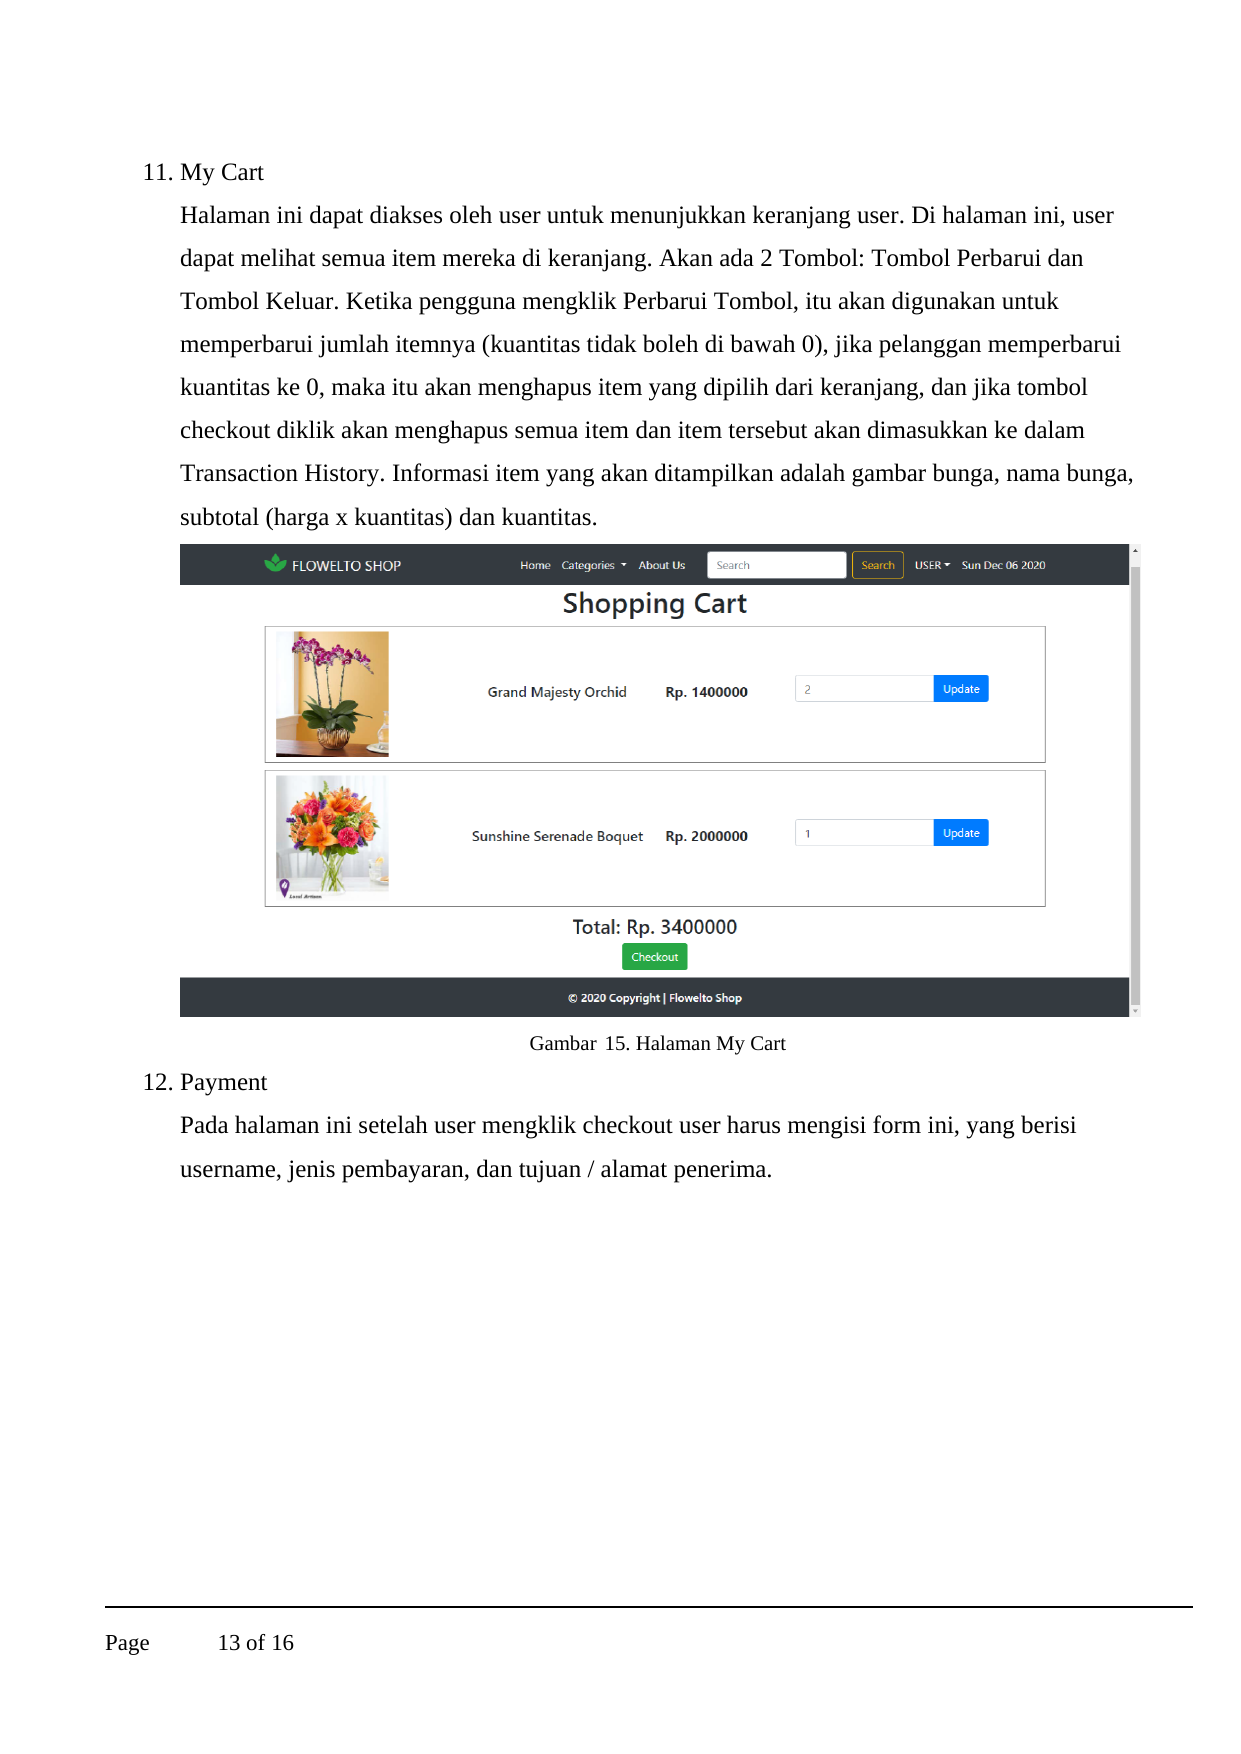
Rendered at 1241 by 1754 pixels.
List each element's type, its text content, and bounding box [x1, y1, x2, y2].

picture [180, 544, 1141, 1017]
list My Cart [142, 157, 1135, 185]
list Payment [142, 1067, 1135, 1096]
list Pada halaman ini setelah user mengklik checkout user harus mengisi form ini, yang berisi username, jenis pembayaran, dan tujuan / alamat penerima. [180, 1111, 1135, 1182]
list Gambar 15. Halaman My Cart [180, 1031, 1135, 1055]
list Halaman ini dapat diakses oleh user untuk menunjukkan keranjang user. Di halaman ini, user dapat melihat semua item mereka di keranjang. Akan ada 2 Tombol: Tombol Perbarui dan Tombol Keluar. Ketika pengguna mengklik Perbarui Tombol, itu akan digunakan untuk memperbarui jumlah itemnya (kuantitas tidak boleh di bawah 0), jika pelanggan memperbarui kuantitas ke 0, maka itu akan menghapus item yang dipilih dari keranjang, dan jika tombol checkout diklik akan menghapus semua item dan item tersebut akan dimasukkan ke dalam Transaction History. Informasi item yang akan ditampilkan adalah gambar bunga, nama bunga, subtotal (harga x kuantitas) dan kuantitas. [180, 200, 1135, 530]
